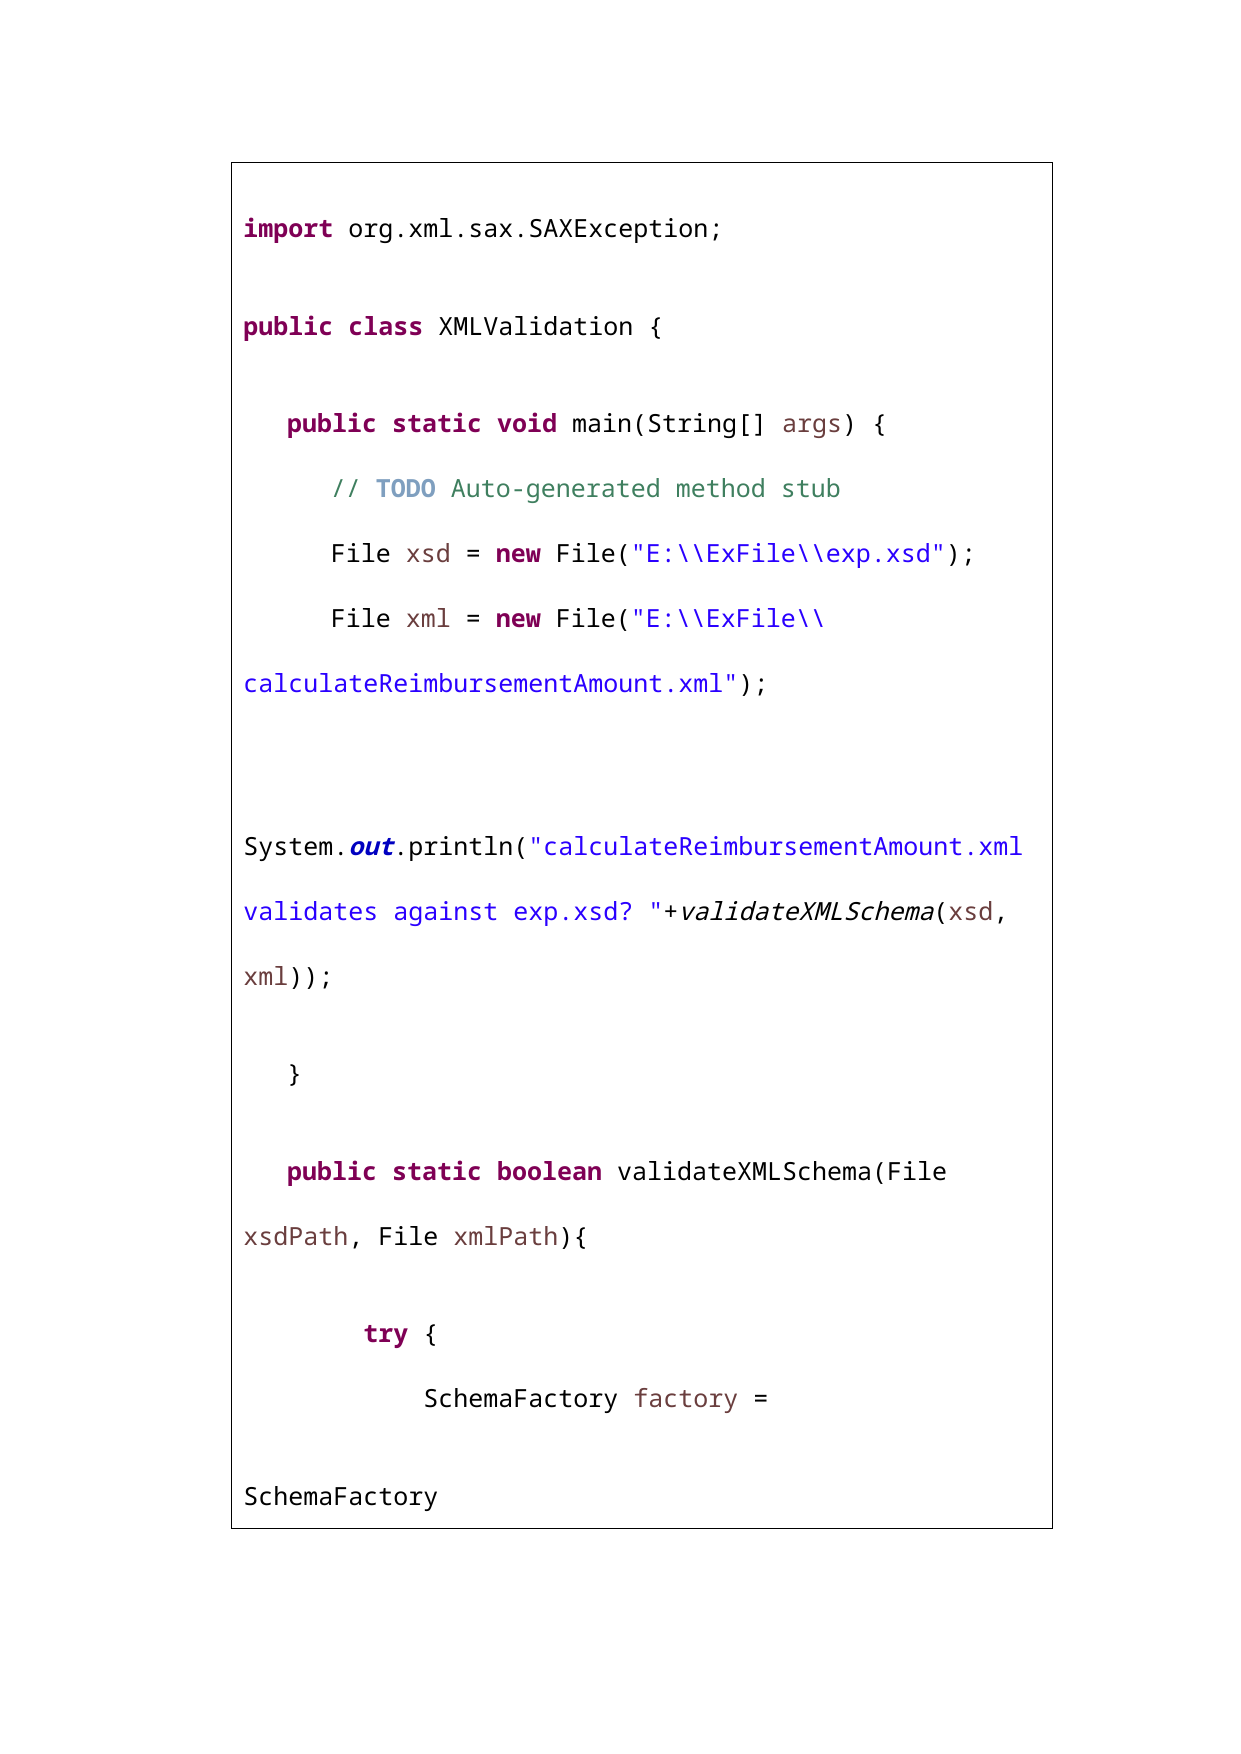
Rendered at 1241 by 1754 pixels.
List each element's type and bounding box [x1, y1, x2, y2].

table_header [232, 163, 1052, 1528]
